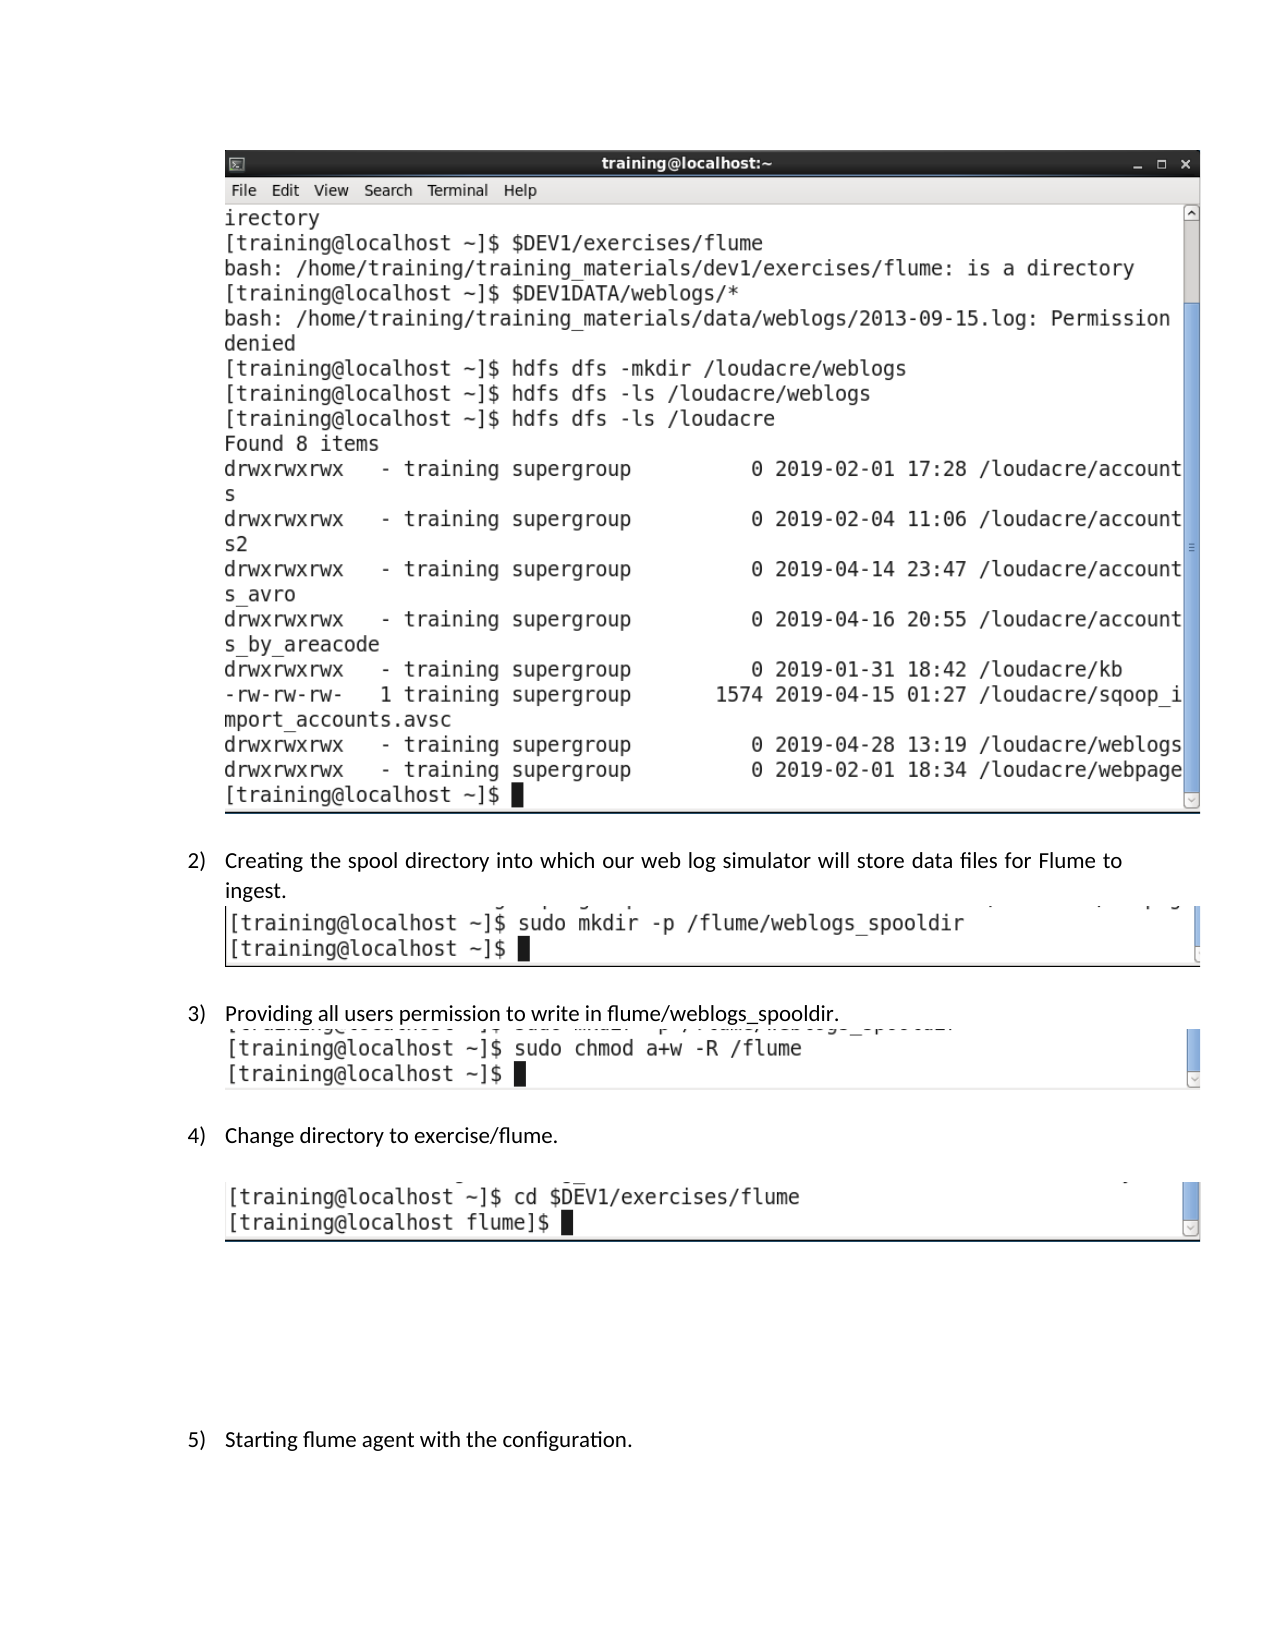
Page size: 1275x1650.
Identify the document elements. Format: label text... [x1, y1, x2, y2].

list Providing all users permission to write in flume/weblogs_spooldir. [187, 999, 1125, 1027]
list Starting flume agent with the configuration. [187, 1425, 1125, 1453]
list Creating the spool directory into which our web log simulator will store data files for Flume to ingest. [187, 846, 1125, 904]
picture [225, 906, 1200, 967]
list Change directory to exercise/flume. [187, 1122, 1125, 1150]
picture [225, 1182, 1200, 1242]
picture [225, 1029, 1200, 1090]
picture [225, 150, 1200, 814]
